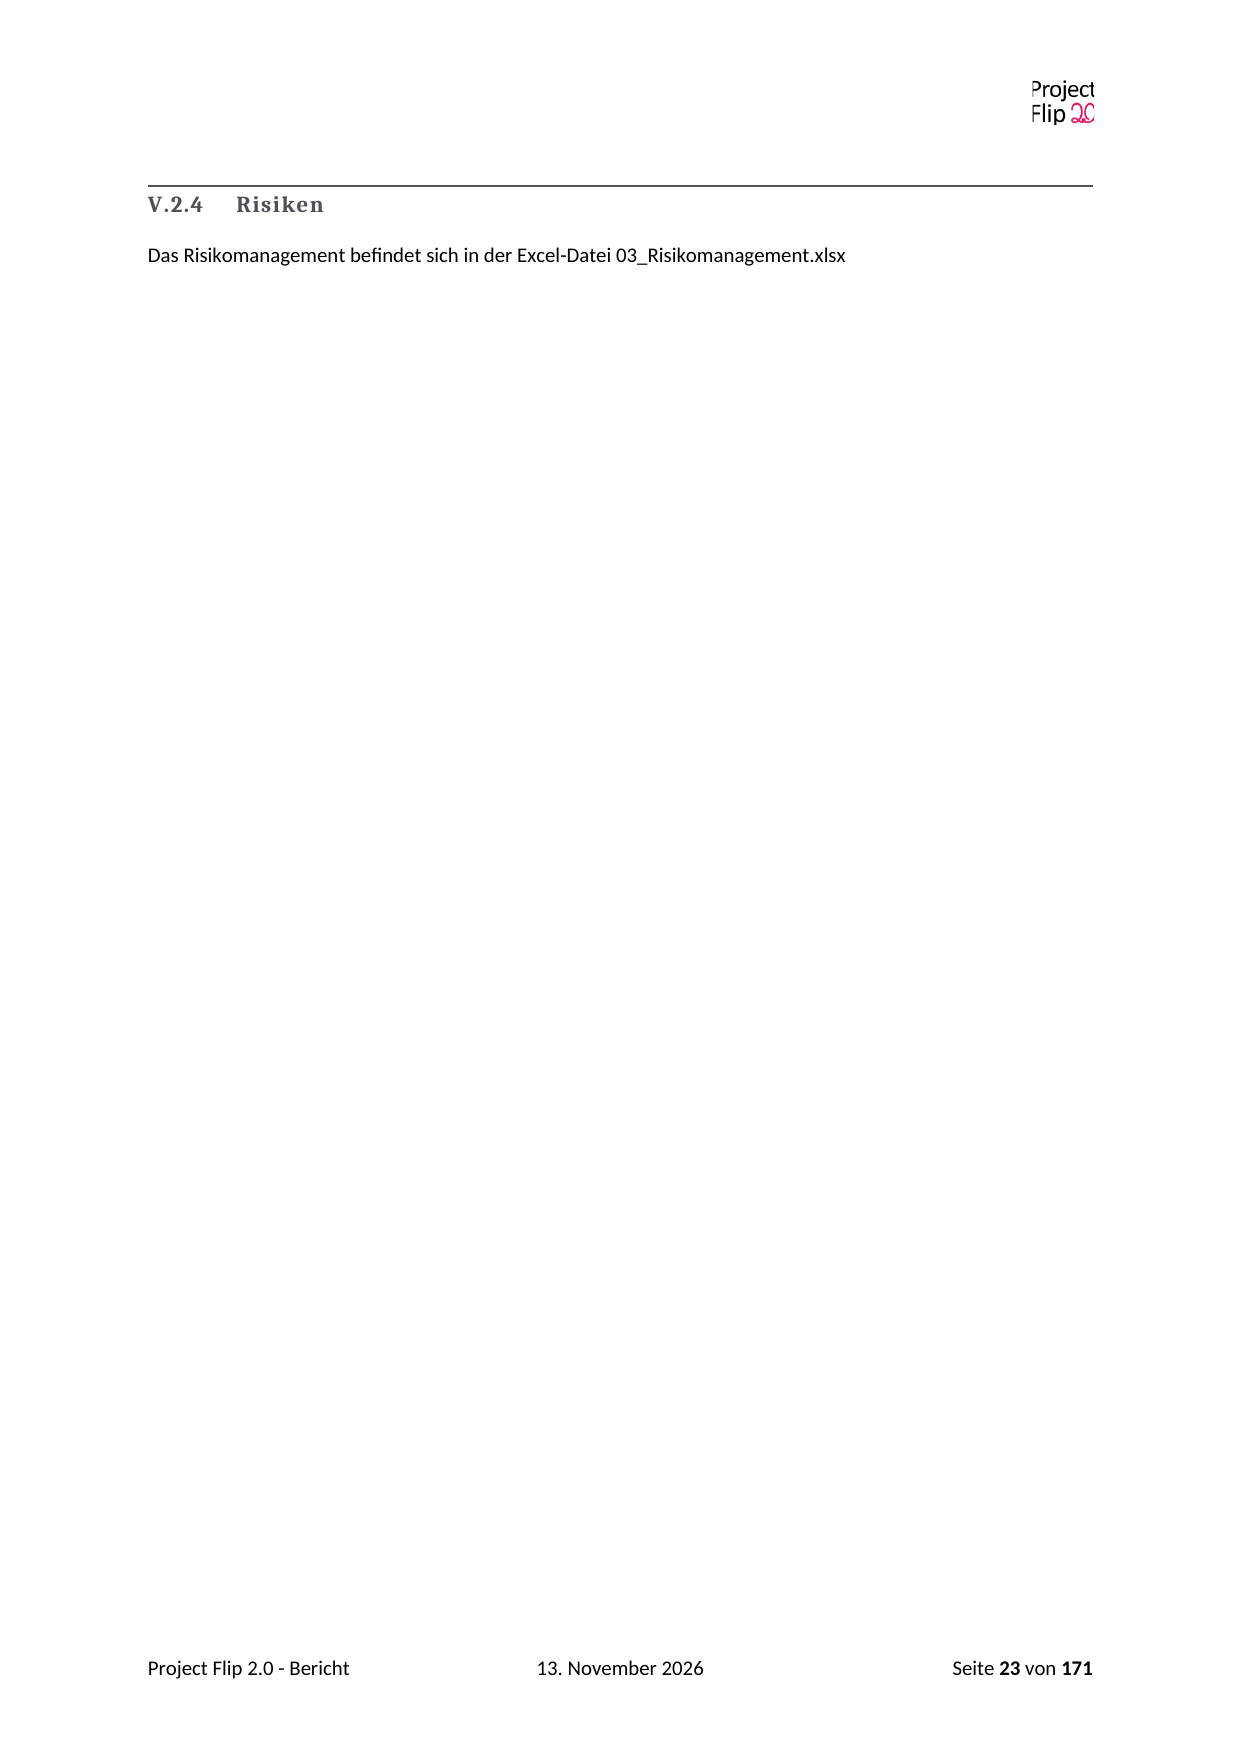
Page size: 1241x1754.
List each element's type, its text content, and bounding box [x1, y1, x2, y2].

subtitle Risiken [148, 187, 1093, 218]
text Das Risikomanagement befindet sich in der Excel-Datei 03_Risikomanagement.xlsx [148, 243, 1093, 268]
picture [1081, 79, 1097, 124]
